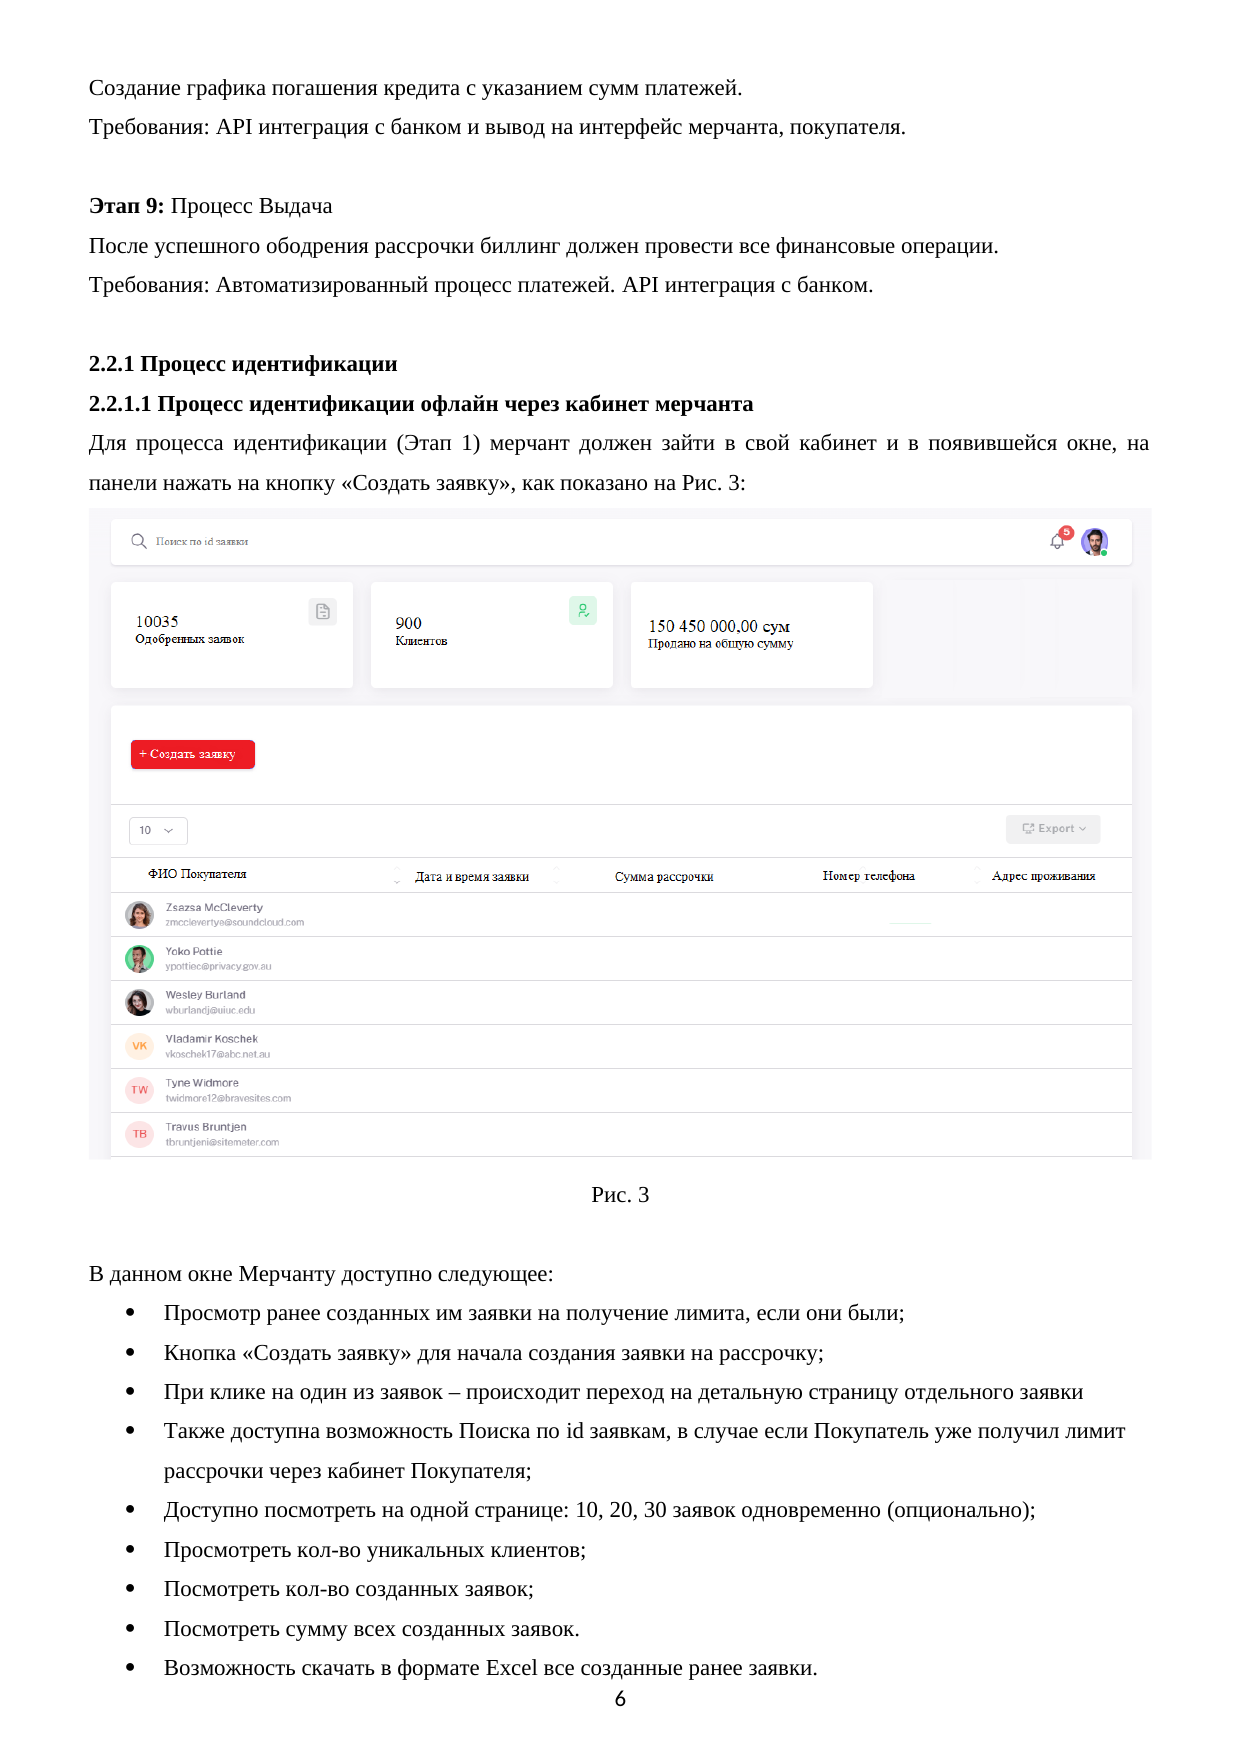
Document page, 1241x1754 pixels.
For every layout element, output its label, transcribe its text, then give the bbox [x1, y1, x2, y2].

list Посмотреть сумму всех созданных заявок. [126, 1615, 1152, 1641]
list Кнопка «Создать заявку» для начала создания заявки на рассрочку; [126, 1339, 1152, 1365]
list Посмотреть кол-во созданных заявок; [126, 1576, 1152, 1602]
text Создание графика погашения кредита с указанием сумм платежей. [89, 74, 1152, 100]
text После успешного ободрения рассрочки биллинг должен провести все финансовые операции. [89, 232, 1152, 258]
text 2.2.1.1 Процесс идентификации офлайн через кабинет мерчанта [89, 390, 1152, 416]
list Просмотр ранее созданных им заявки на получение лимита, если они были; [126, 1299, 1152, 1326]
text Требования: Автоматизированный процесс платежей. API интеграция с банком. [89, 271, 1152, 298]
text В данном окне Мерчанту доступно следующее: [89, 1260, 1152, 1286]
list Доступно посмотреть на одной странице: 10, 20, 30 заявок одновременно (опционально); [126, 1497, 1152, 1523]
picture [88, 508, 1152, 1167]
text Требования: API интеграция с банком и вывод на интерфейс мерчанта, покупателя. [89, 113, 1152, 140]
text Рис. 3 [89, 1181, 1152, 1207]
text Этап 9: Процесс Выдача [89, 192, 1152, 219]
text 2.2.1 Процесс идентификации [89, 350, 1152, 377]
list Просмотреть кол-во уникальных клиентов; [126, 1536, 1152, 1562]
list Возможность скачать в формате Excel все созданные ранее заявки. [126, 1654, 1152, 1681]
list Также доступна возможность Поиска по id заявкам, в случае если Покупатель уже получил лимит рассрочки через кабинет Покупателя; [126, 1418, 1152, 1483]
text Для процесса идентификации (Этап 1) мерчант должен зайти в свой кабинет и в появившейся окне, на панели нажать на кнопку «Создать заявку», как показано на Рис. 3: [89, 429, 1152, 495]
list При клике на один из заявок – происходит переход на детальную страницу отдельного заявки [126, 1378, 1152, 1404]
